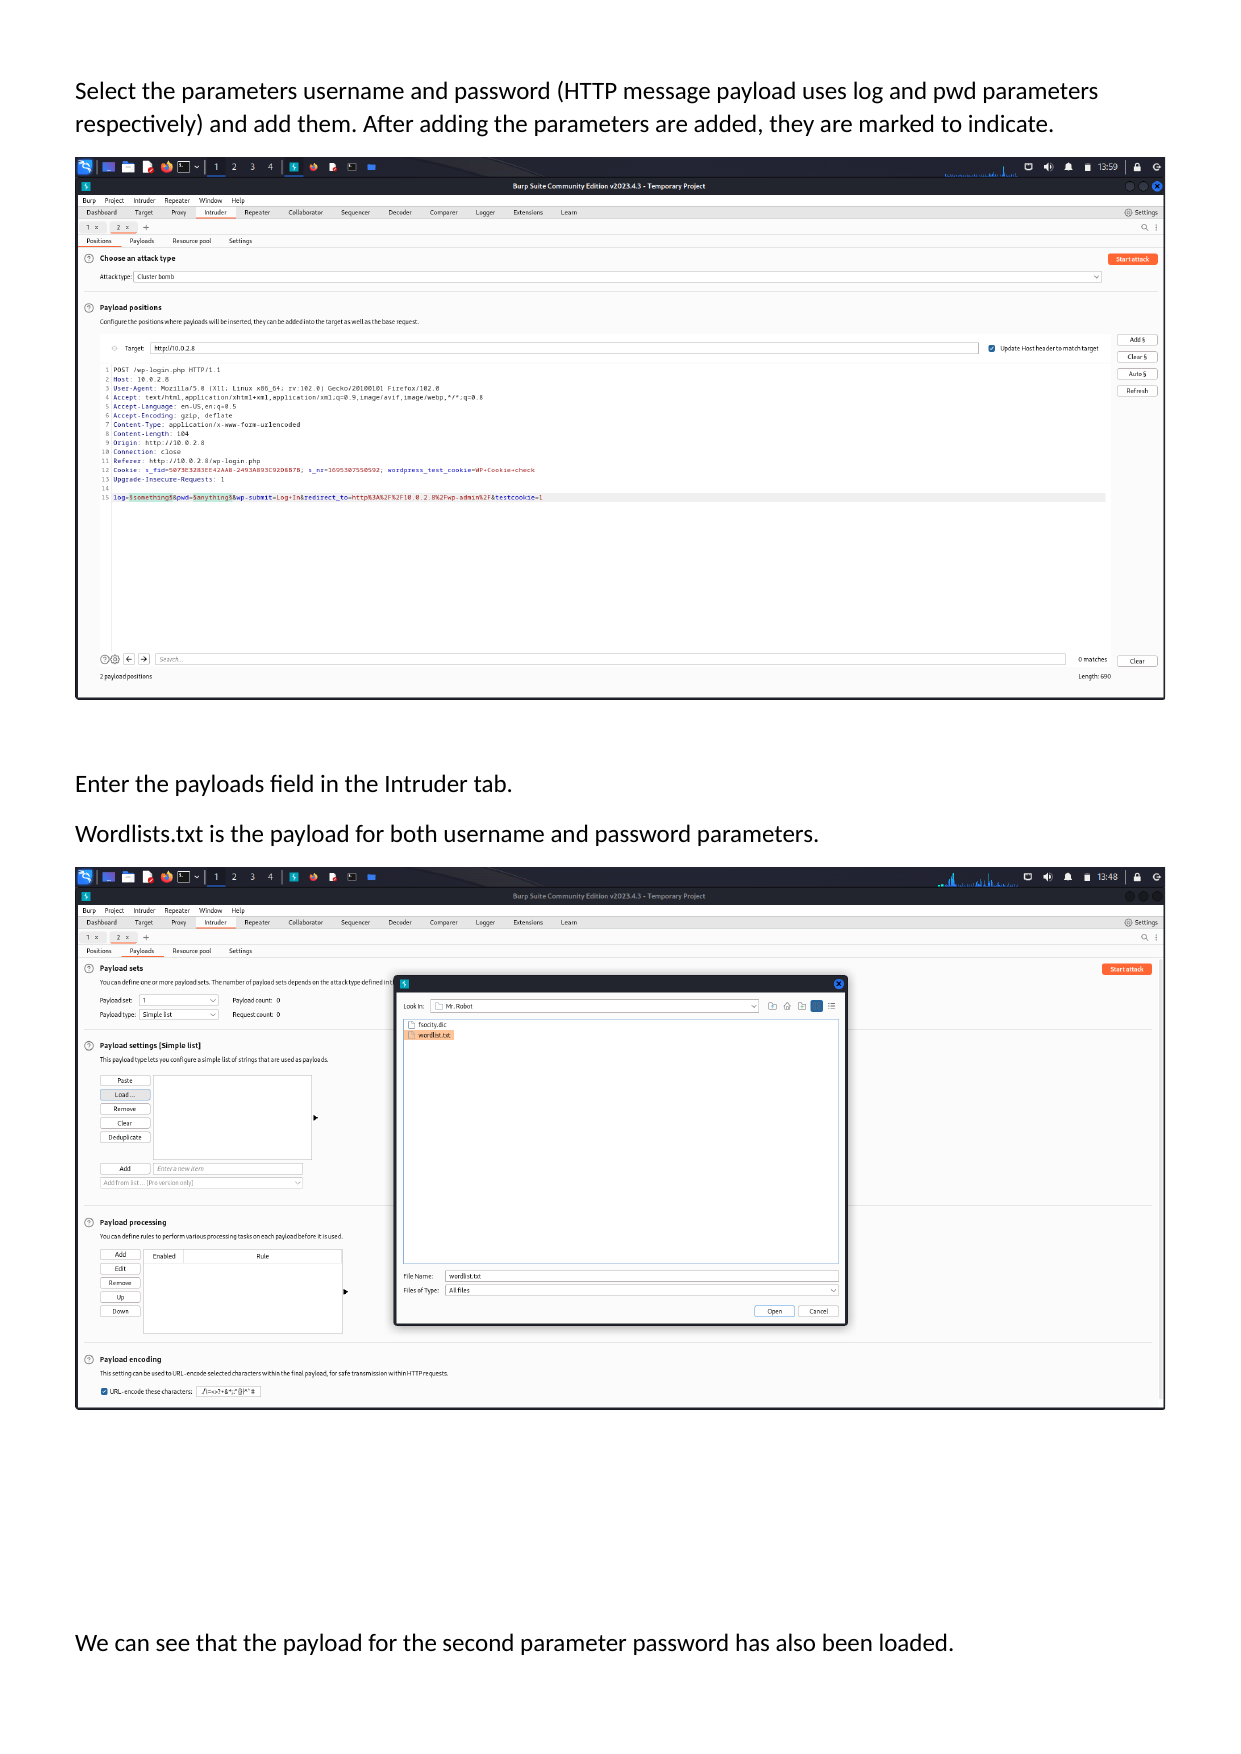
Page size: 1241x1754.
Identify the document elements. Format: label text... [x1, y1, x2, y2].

text We can see that the payload for the second parameter password has also been loaded. [75, 1627, 1165, 1657]
text Enter the payloads field in the Intruder tab. [75, 768, 1165, 799]
picture [75, 867, 1166, 1410]
text Select the parameters username and password (HTTP message payload uses log and pwd parameters respectively) and add them. After adding the parameters are added, they are marked to indicate. [75, 75, 1165, 138]
text Wordlists.txt is the payload for both username and password parameters. [75, 818, 1165, 848]
picture [75, 157, 1166, 700]
